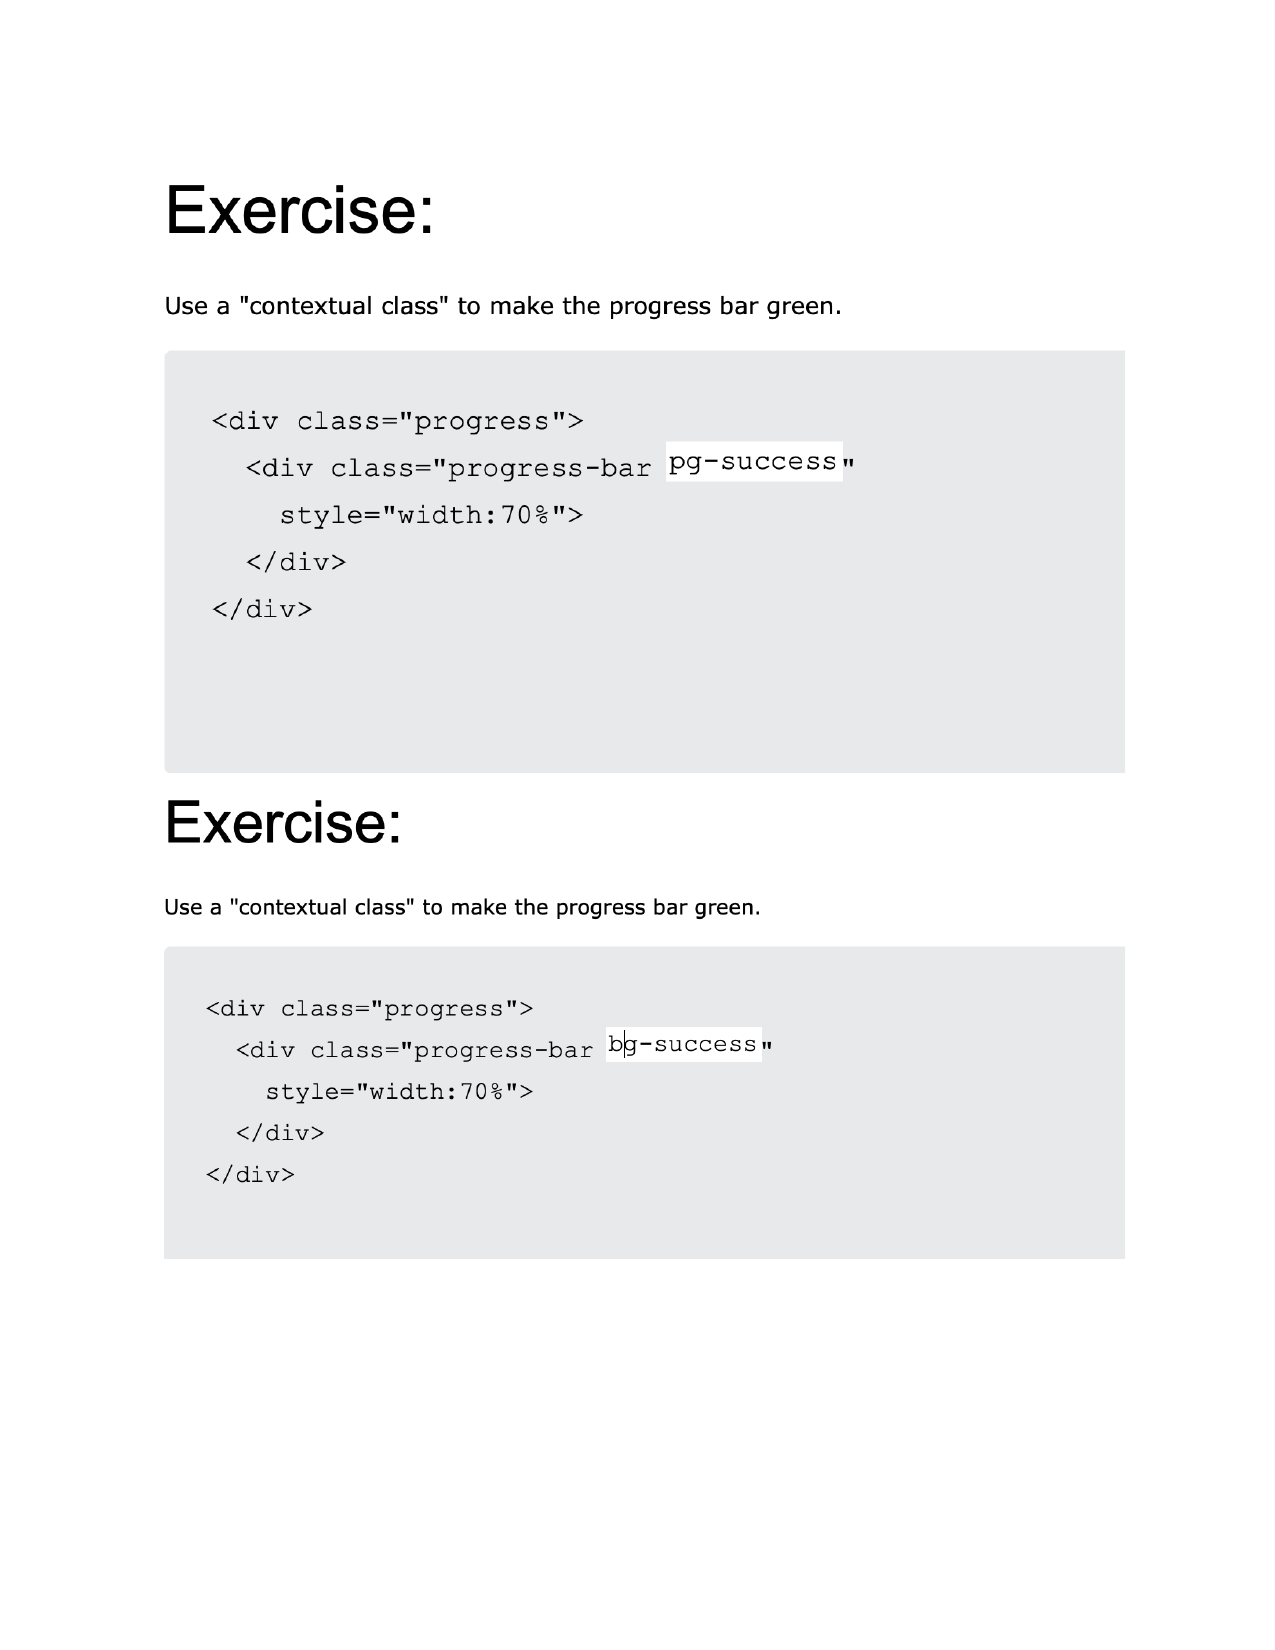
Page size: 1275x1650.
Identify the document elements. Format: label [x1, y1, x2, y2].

picture [150, 150, 1125, 1259]
